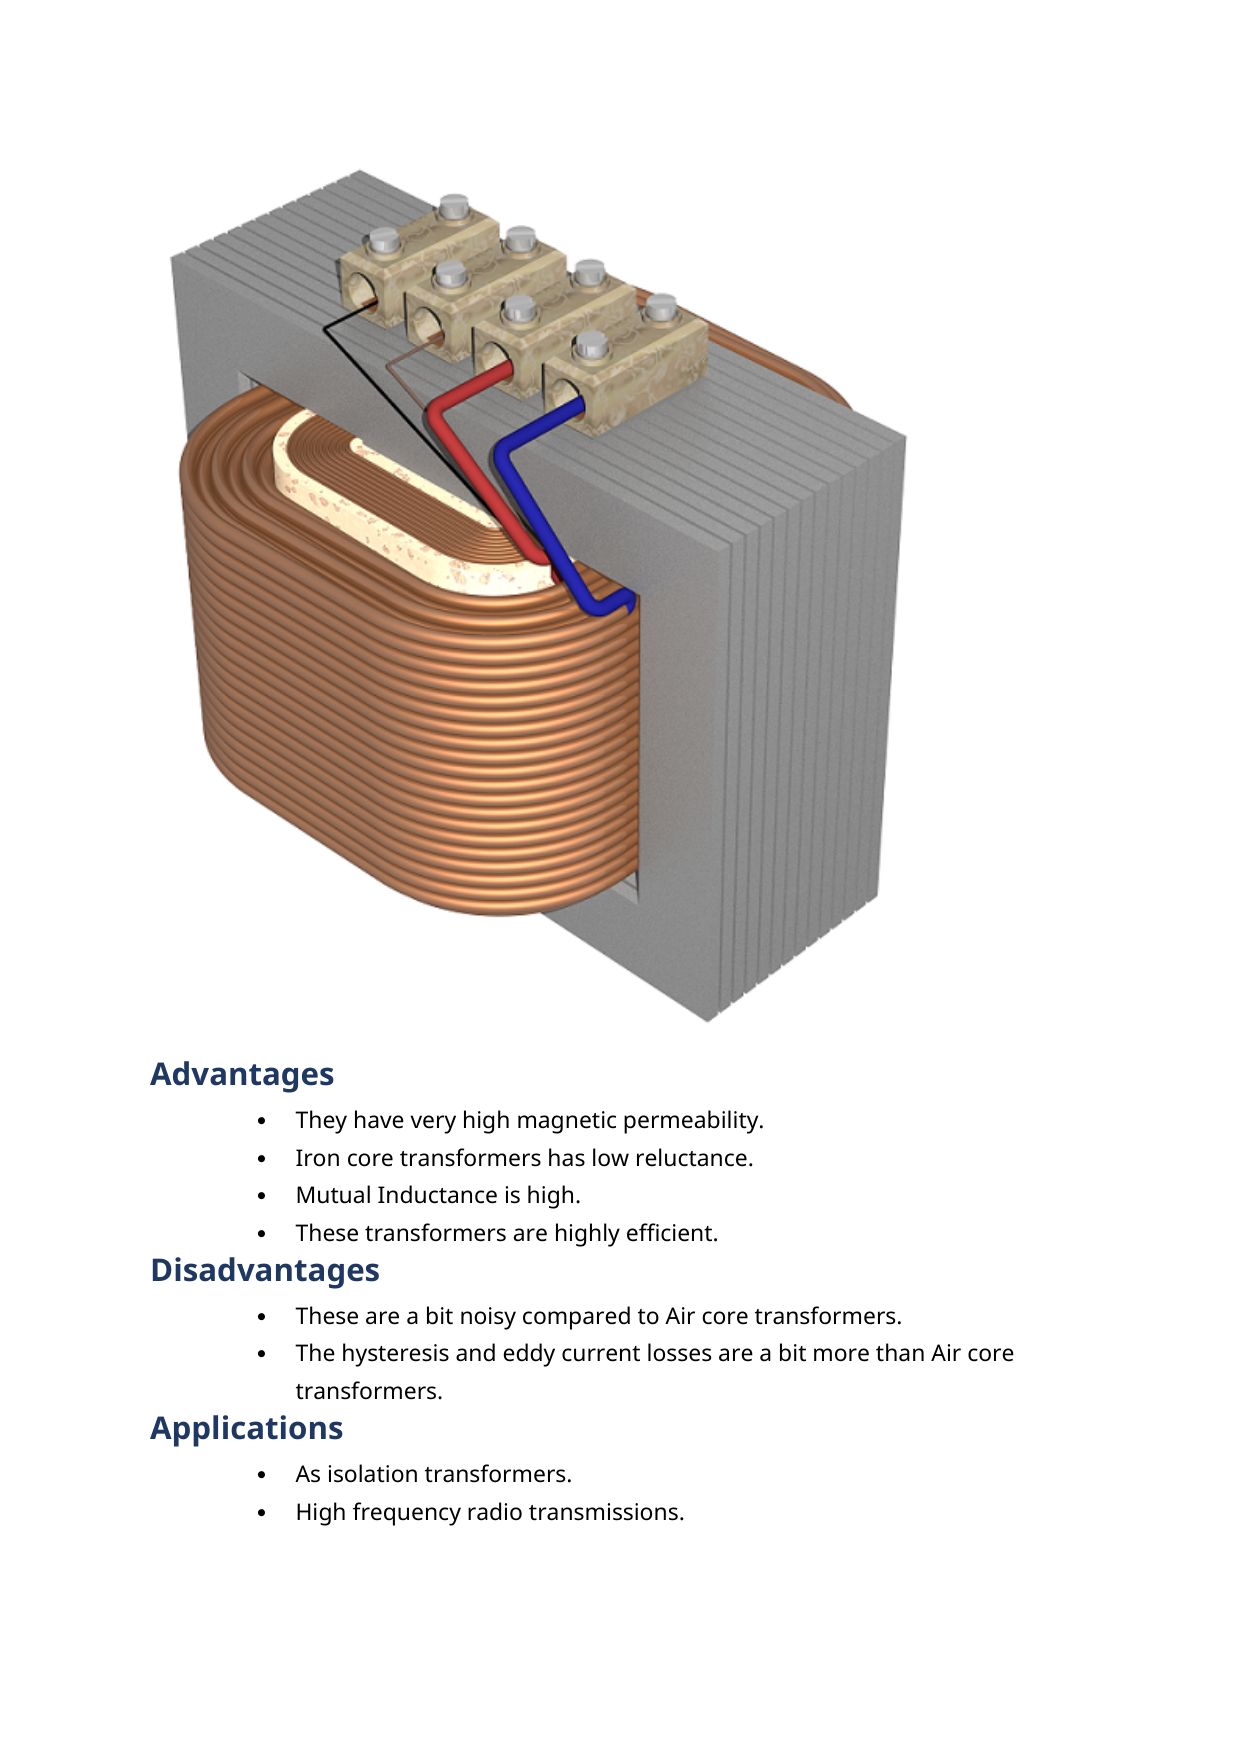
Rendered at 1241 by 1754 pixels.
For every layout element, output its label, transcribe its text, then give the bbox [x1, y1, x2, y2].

list As isolation transformers. [258, 1452, 1090, 1489]
list Mutual Inductance is high. [258, 1173, 1090, 1210]
list Iron core transformers has low reluctance. [258, 1135, 1090, 1173]
list High frequency radio transmissions. [258, 1489, 1090, 1527]
subtitle Applications [150, 1406, 1090, 1449]
list These transformers are highly efficient. [258, 1210, 1090, 1248]
subtitle Advantages [150, 1052, 1090, 1094]
subtitle Disadvantages [150, 1248, 1090, 1290]
list They have very high magnetic permeability. [258, 1098, 1090, 1135]
picture [150, 150, 931, 1033]
list The hysteresis and eddy current losses are a bit more than Air core transformers. [258, 1331, 1090, 1406]
list These are a bit noisy compared to Air core transformers. [258, 1294, 1090, 1331]
